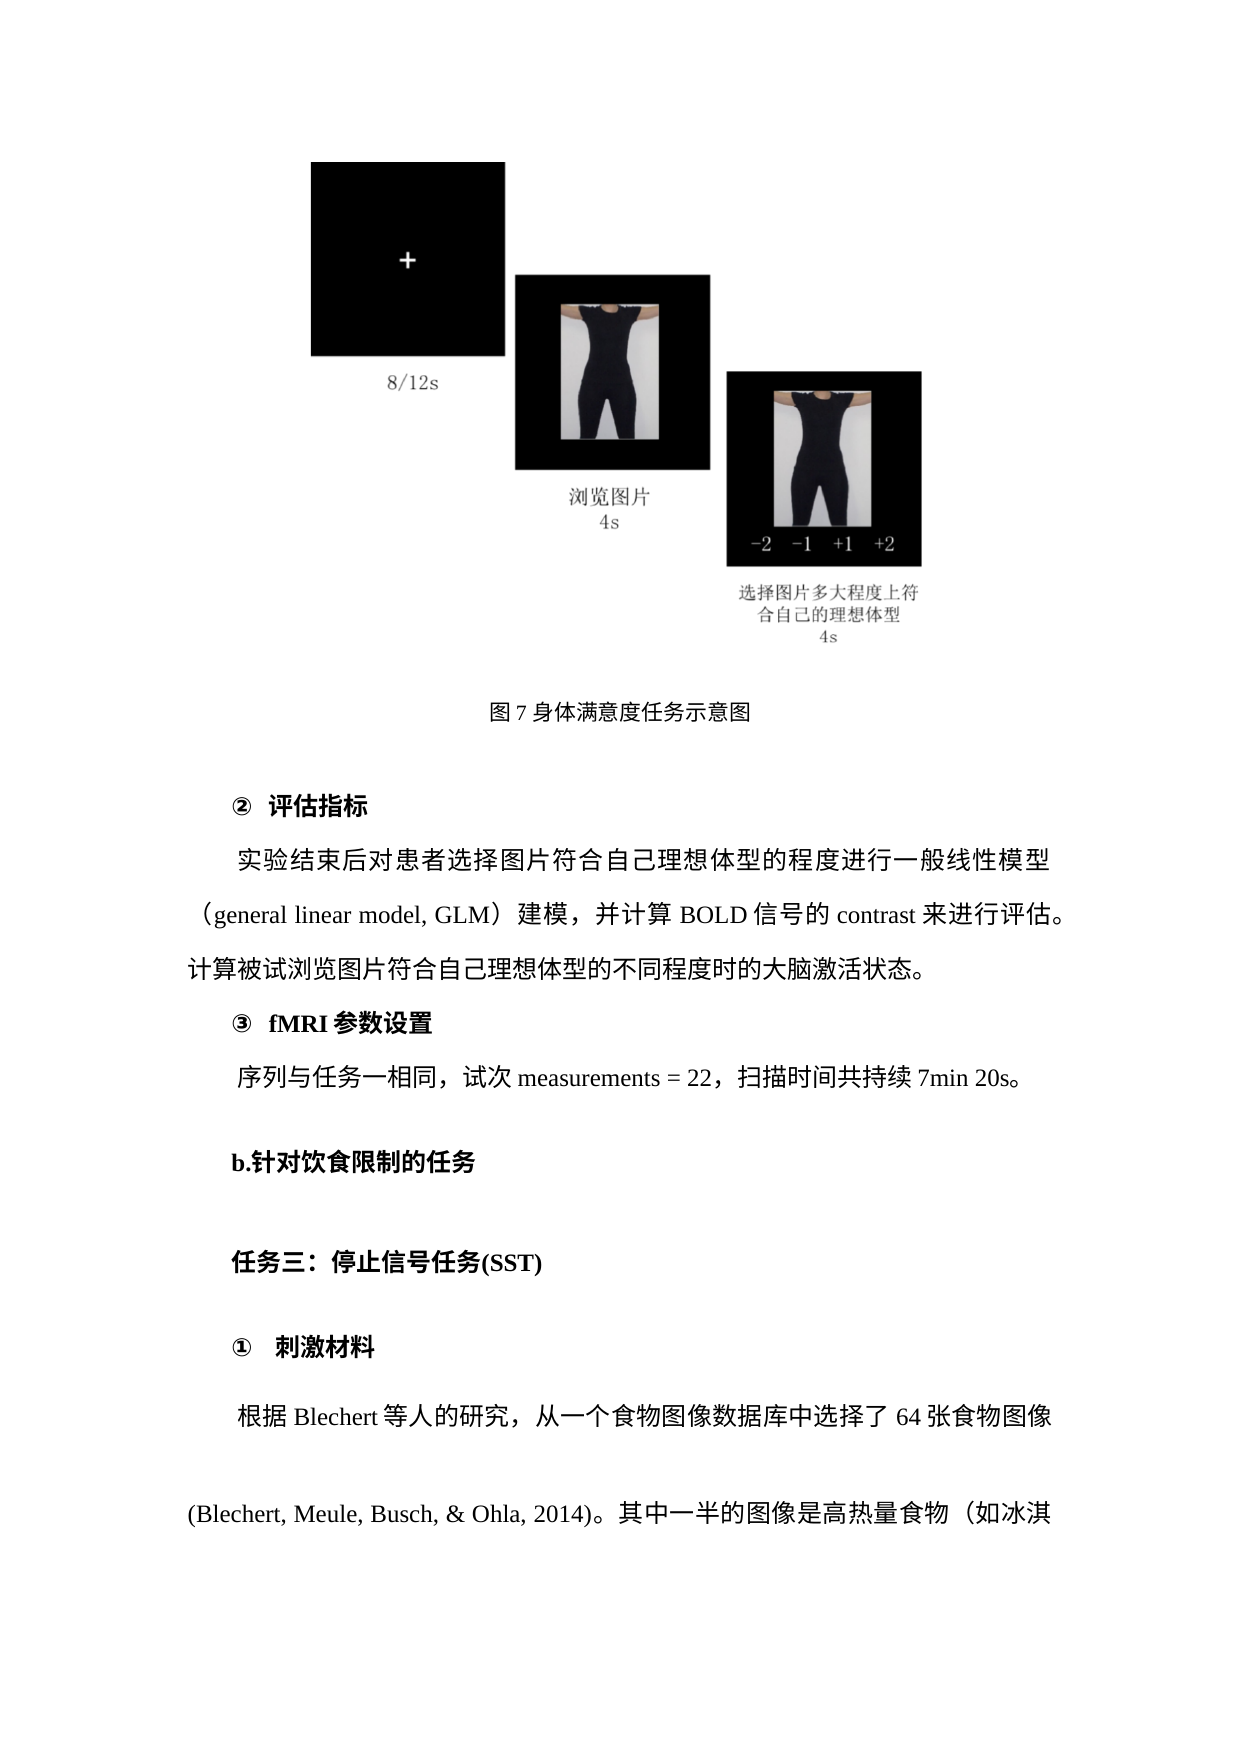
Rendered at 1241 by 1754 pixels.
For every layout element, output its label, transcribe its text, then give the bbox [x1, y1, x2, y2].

text 图7 身体满意度任务示意图 [187, 694, 1053, 727]
text b.针对饮食限制的任务 [231, 1128, 1053, 1193]
picture [310, 162, 930, 657]
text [187, 1382, 1053, 1544]
text 任务三：停止信号任务(SST) [231, 1228, 1053, 1293]
text 序列与任务一相同，试次measurements = 22，扫描时间共持续7min 20s。 [187, 1058, 1053, 1094]
list 评估指标 [231, 786, 1053, 822]
text 实验结束后对患者选择图片符合自己理想体型的程度进行一般线性模型（general linear model, GLM）建模，并计算BOLD信号的contrast来进行评估。计算被试浏览图片符合自己理想体型的不同程度时的大脑激活状态。 [187, 840, 1053, 985]
list 刺激材料 [231, 1327, 1053, 1363]
list fMRI参数设置 [231, 1003, 1053, 1040]
